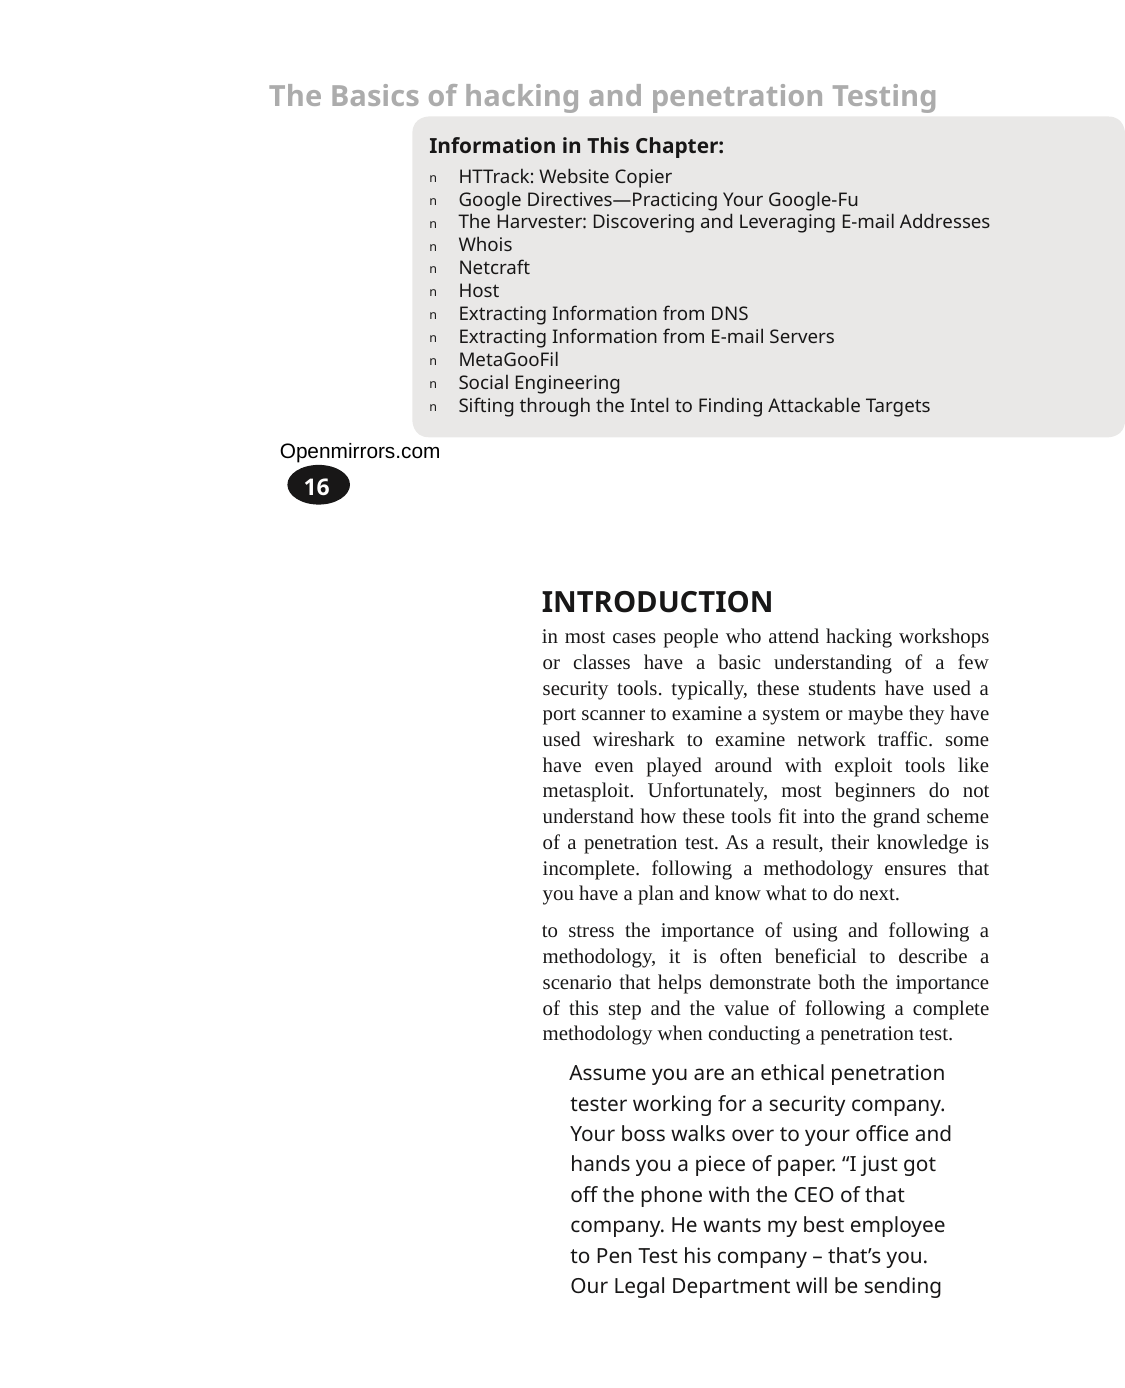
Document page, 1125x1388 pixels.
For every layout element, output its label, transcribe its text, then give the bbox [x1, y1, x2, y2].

text 16 [303, 471, 994, 502]
text Openmirrors.com [279, 439, 994, 463]
text INTRODUCTION [542, 581, 994, 621]
text to stress the importance of using and following a methodology, it is often beneficial to describe a scenario that helps demonstrate both the importance of this step and the value of following a complete methodology when conducting a penetration test. [542, 918, 990, 1045]
text in most cases people who attend hacking workshops or classes have a basic understanding of a few security tools. typically, these students have used a port scanner to examine a system or maybe they have used wireshark to examine network traffic. some have even played around with exploit tools like metasploit. Unfortunately, most beginners do not understand how these tools fit into the grand scheme of a penetration test. As a result, their knowledge is incomplete. following a methodology ensures that you have a plan and know what to do next. [542, 624, 990, 905]
